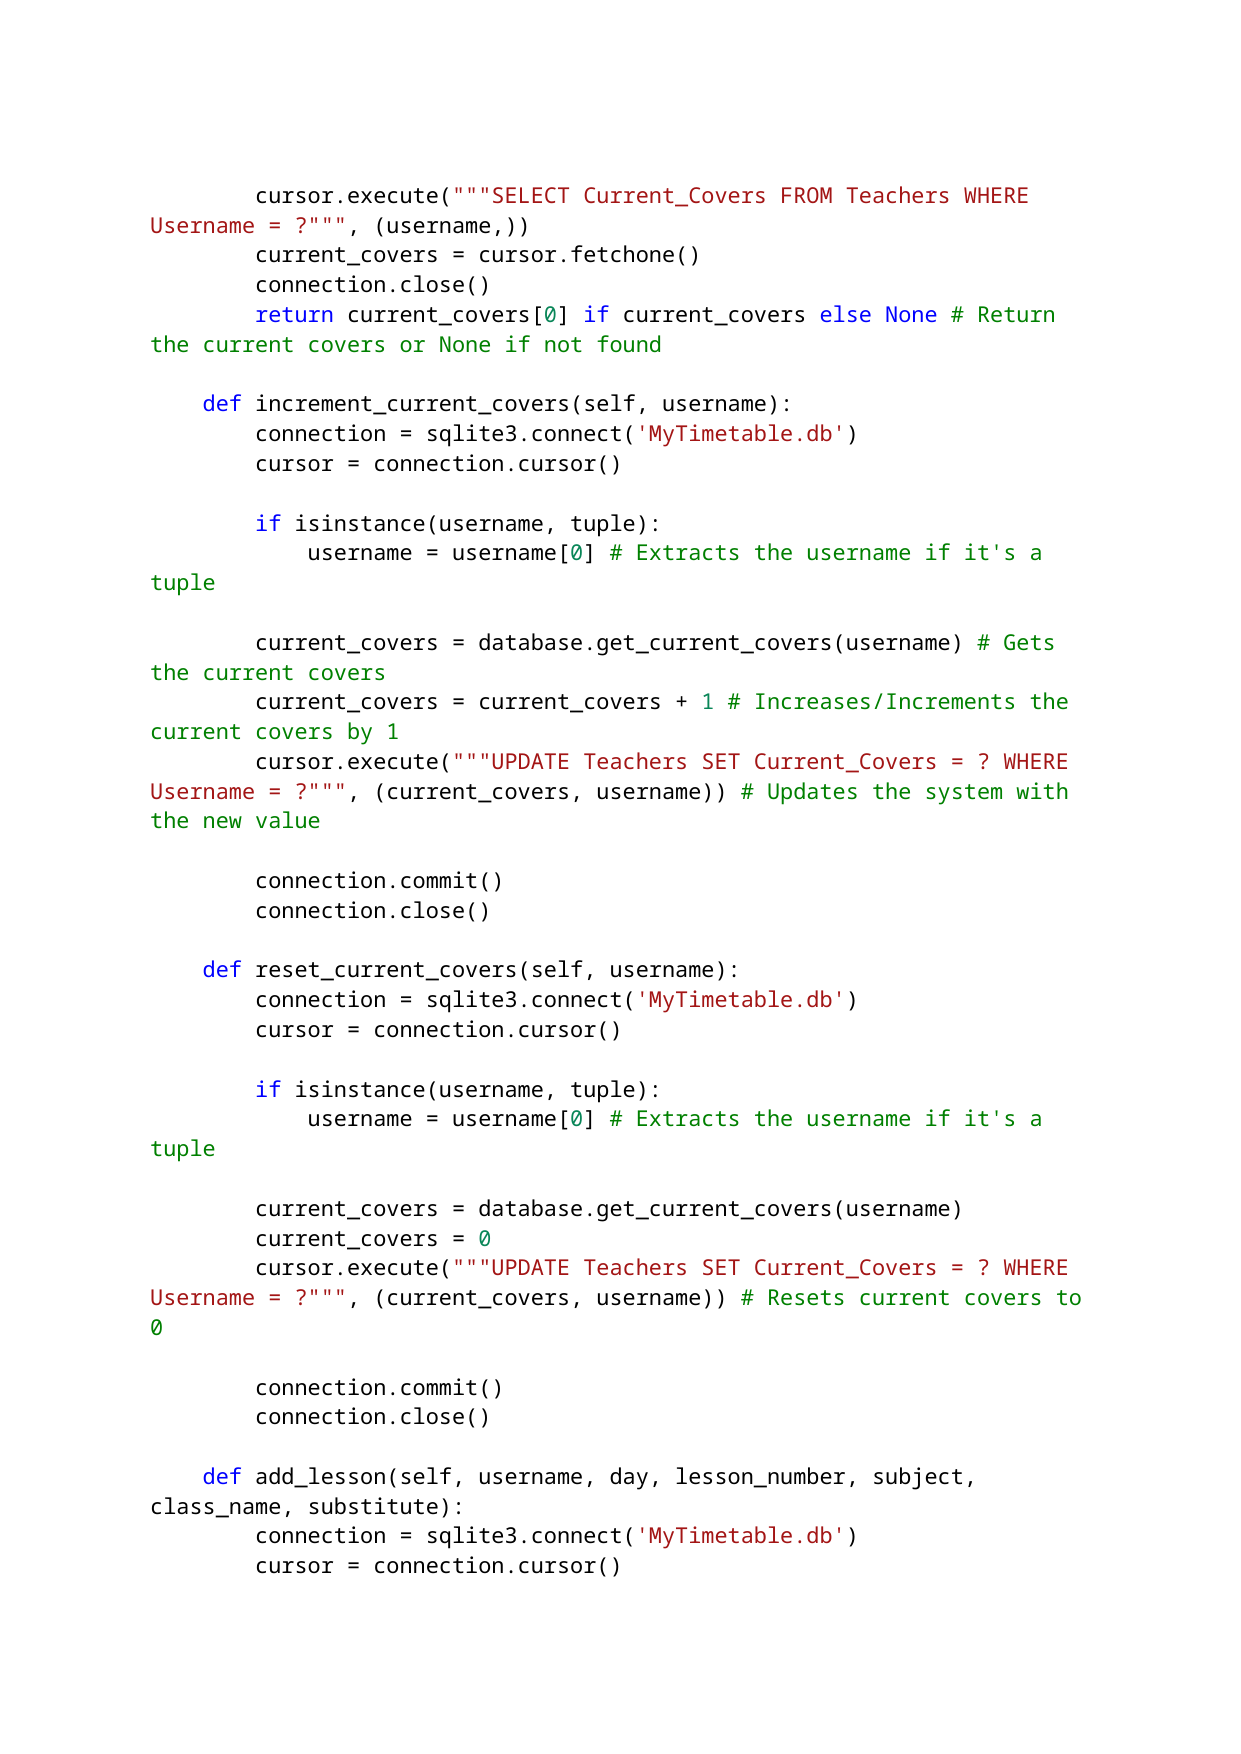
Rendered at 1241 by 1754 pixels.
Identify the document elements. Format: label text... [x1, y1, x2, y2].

text connection = sqlite3.connect('MyTimetable.db') [150, 418, 1090, 448]
text connection.commit() [150, 1371, 1090, 1401]
text username = username[0] # Extracts the username if it's a tuple [150, 537, 1090, 597]
text current_covers = database.get_current_covers(username) # Gets the current covers [150, 627, 1090, 686]
text cursor.execute("""UPDATE Teachers SET Current_Covers = ? WHERE Username = ?""", (current_covers, username)) # Resets current covers to 0 [150, 1252, 1090, 1342]
text def reset_current_covers(self, username): [150, 954, 1090, 984]
text connection = sqlite3.connect('MyTimetable.db') [150, 984, 1090, 1014]
text current_covers = 0 [150, 1222, 1090, 1252]
text connection = sqlite3.connect('MyTimetable.db') [150, 1520, 1090, 1550]
text return current_covers[0] if current_covers else None # Return the current covers or None if not found [150, 299, 1090, 358]
text cursor = connection.cursor() [150, 448, 1090, 478]
text connection.close() [150, 895, 1090, 924]
text cursor = connection.cursor() [150, 1550, 1090, 1580]
text connection.close() [150, 1401, 1090, 1431]
text username = username[0] # Extracts the username if it's a tuple [150, 1103, 1090, 1163]
text if isinstance(username, tuple): [150, 1073, 1090, 1103]
text current_covers = cursor.fetchone() [150, 239, 1090, 269]
text current_covers = database.get_current_covers(username) [150, 1193, 1090, 1222]
text def add_lesson(self, username, day, lesson_number, subject, class_name, substitute): [150, 1461, 1090, 1520]
text cursor.execute("""UPDATE Teachers SET Current_Covers = ? WHERE Username = ?""", (current_covers, username)) # Updates the system with the new value [150, 746, 1090, 835]
text if isinstance(username, tuple): [150, 507, 1090, 537]
text def increment_current_covers(self, username): [150, 388, 1090, 418]
text cursor = connection.cursor() [150, 1014, 1090, 1044]
text connection.close() [150, 269, 1090, 299]
text connection.commit() [150, 865, 1090, 895]
text current_covers = current_covers + 1 # Increases/Increments the current covers by 1 [150, 686, 1090, 746]
text cursor.execute("""SELECT Current_Covers FROM Teachers WHERE Username = ?""", (username,)) [150, 180, 1090, 239]
